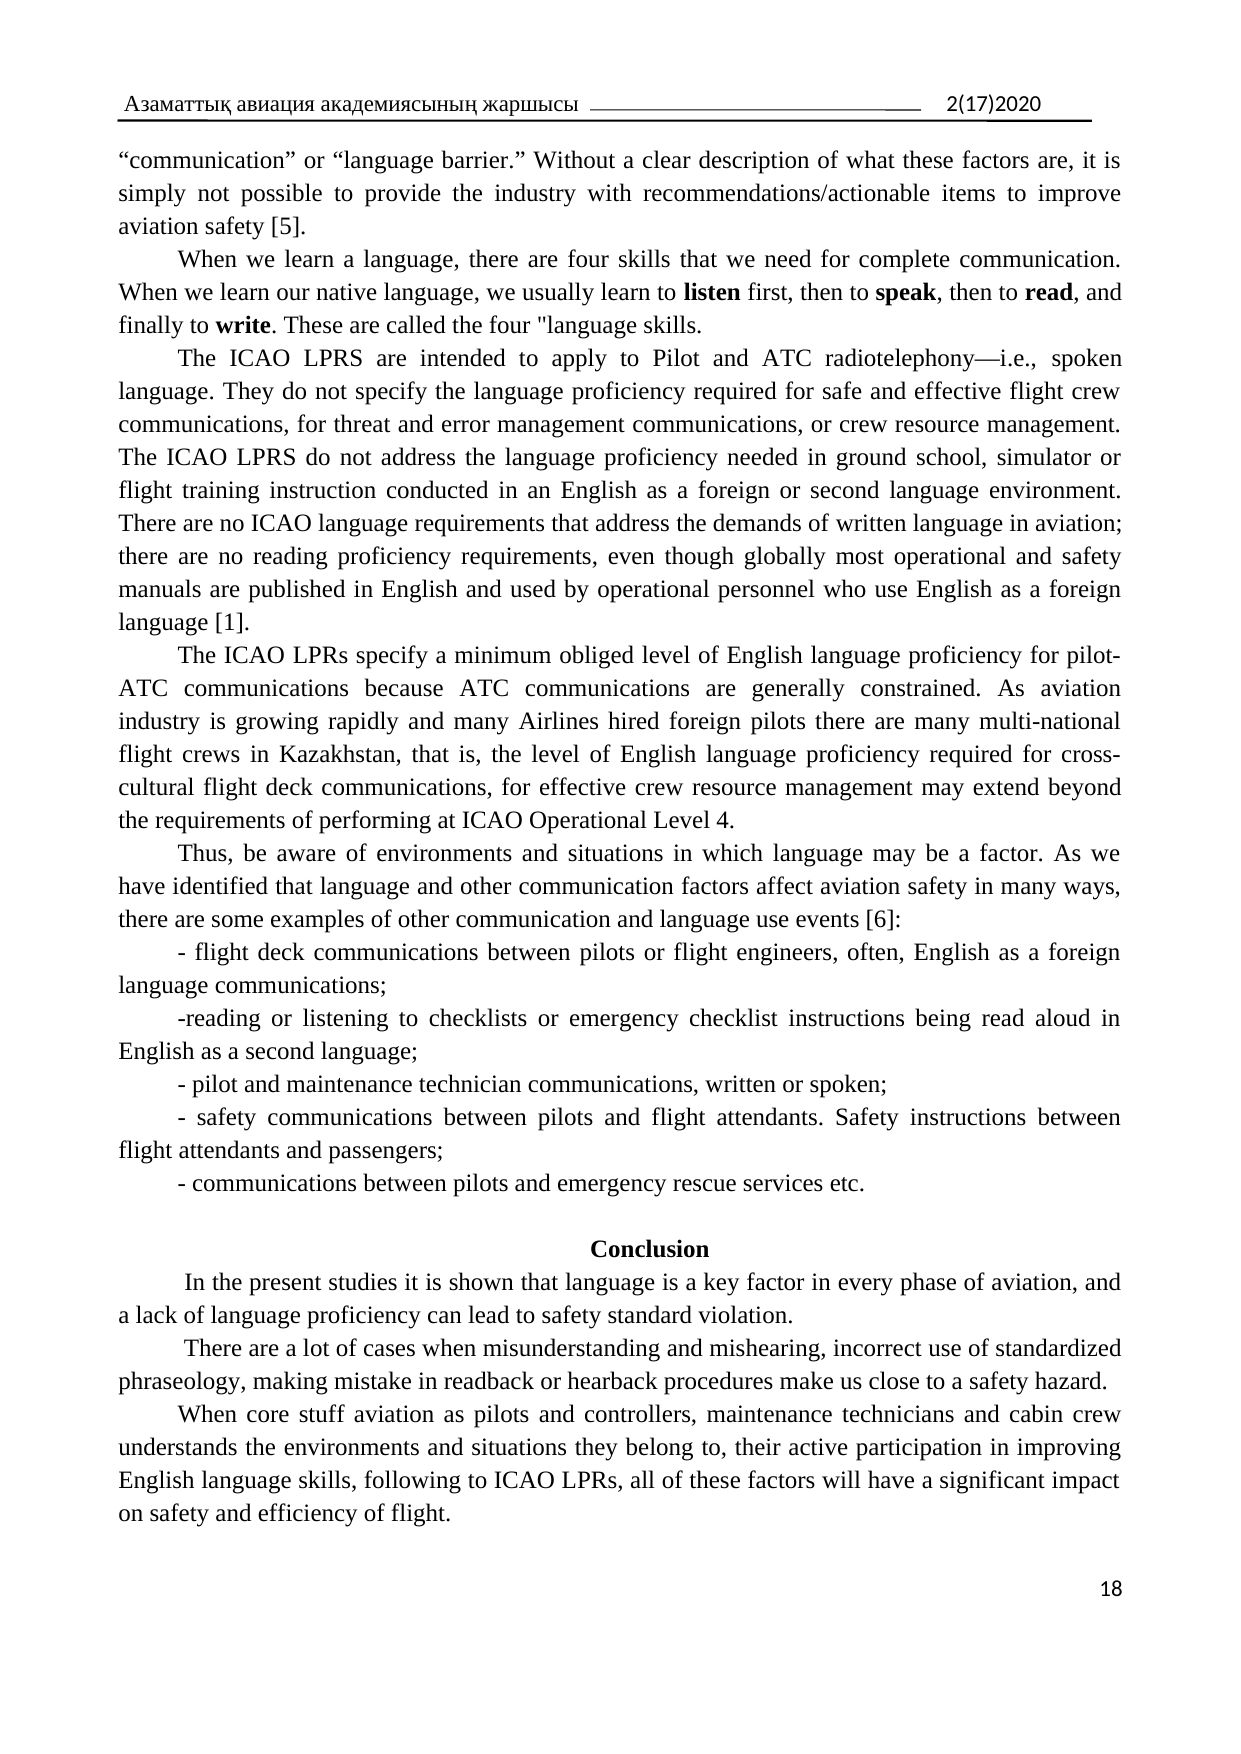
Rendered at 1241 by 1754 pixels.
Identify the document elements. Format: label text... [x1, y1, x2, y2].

text When core stuff aviation as pilots and controllers, maintenance technicians and cabin crew understands the environments and situations they belong to, their active participation in improving English language skills, following to ICAO LPRs, all of these factors will have a significant impact on safety and efficiency of flight. [118, 1399, 1122, 1527]
text - safety communications between pilots and flight attendants. Safety instructions between flight attendants and passengers; [118, 1102, 1122, 1164]
text - flight deck communications between pilots or flight engineers, often, English as a foreign language communications; [118, 937, 1122, 999]
text -reading or listening to checklists or emergency checklist instructions being read aloud in English as a second language; [118, 1003, 1122, 1065]
text The ICAO LPRS are intended to apply to Pilot and ATC radiotelephony—i.e., spoken language. They do not specify the language proficiency required for safe and effective flight crew communications, for threat and error management communications, or crew resource management. The ICAO LPRS do not address the language proficiency needed in ground school, simulator or flight training instruction conducted in an English as a foreign or second language environment. There are no ICAO language requirements that address the demands of written language in aviation; there are no reading proficiency requirements, even though globally most operational and safety manuals are published in English and used by operational personnel who use English as a foreign language [1]. [118, 343, 1122, 636]
text There are a lot of cases when misunderstanding and mishearing, incorrect use of standardized phraseology, making mistake in readback or hearback procedures make us close to a safety hazard. [118, 1333, 1122, 1395]
text Thus, be aware of environments and situations in which language may be a factor. As we have identified that language and other communication factors affect aviation safety in many ways, there are some examples of other communication and language use events [6]: [118, 838, 1122, 933]
text - pilot and maintenance technician communications, written or spoken; [118, 1069, 1122, 1098]
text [118, 145, 1122, 239]
text Conclusion [118, 1234, 1122, 1263]
text The ICAO LPRs specify a minimum obliged level of English language proficiency for pilot-ATC communications because ATC communications are generally constrained. As aviation industry is growing rapidly and many Airlines hired foreign pilots there are many multi-national flight crews in Kazakhstan, that is, the level of English language proficiency required for cross-cultural flight deck communications, for effective crew resource management may extend beyond the requirements of performing at ICAO Operational Level 4. [118, 640, 1122, 834]
text When we learn a language, there are four skills that we need for complete communication. When we learn our native language, we usually learn to listen first, then to speak, then to read, and finally to write. These are called the four "language skills. [118, 244, 1122, 338]
text - communications between pilots and emergency rescue services etc. [118, 1168, 1122, 1197]
text In the present studies it is shown that language is a key factor in every phase of aviation, and a lack of language proficiency can lead to safety standard violation. [118, 1267, 1122, 1329]
